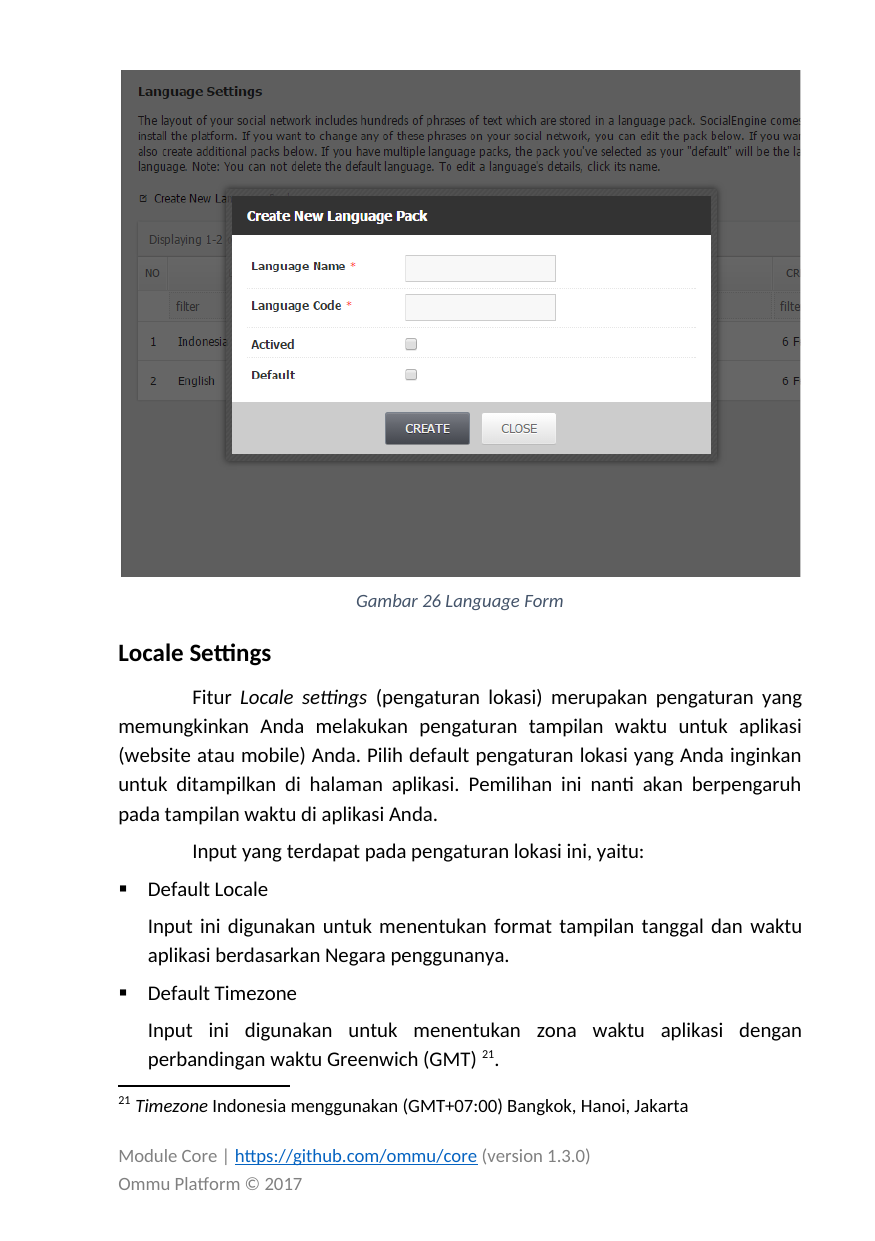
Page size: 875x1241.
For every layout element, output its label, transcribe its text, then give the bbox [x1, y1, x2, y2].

list Default Timezone [118, 980, 803, 1005]
subtitle Locale Settings [118, 637, 803, 667]
list Default Locale [118, 876, 803, 901]
text Input yang terdapat pada pengaturan lokasi ini, yaitu: [118, 838, 803, 864]
text Input ini digunakan untuk menentukan zona waktu aplikasi dengan perbandingan waktu Greenwich (GMT) . [148, 1017, 803, 1072]
text Fitur Locale settings (pengaturan lokasi) merupakan pengaturan yang memungkinkan Anda melakukan pengaturan tampilan waktu untuk aplikasi (website atau mobile) Anda. Pilih default pengaturan lokasi yang Anda inginkan untuk ditampilkan di halaman aplikasi. Pemilihan ini nanti akan berpengaruh pada tampilan waktu di aplikasi Anda. [118, 684, 803, 826]
picture [121, 70, 801, 577]
text Input ini digunakan untuk menentukan format tampilan tanggal dan waktu aplikasi berdasarkan Negara penggunanya. [148, 913, 803, 968]
